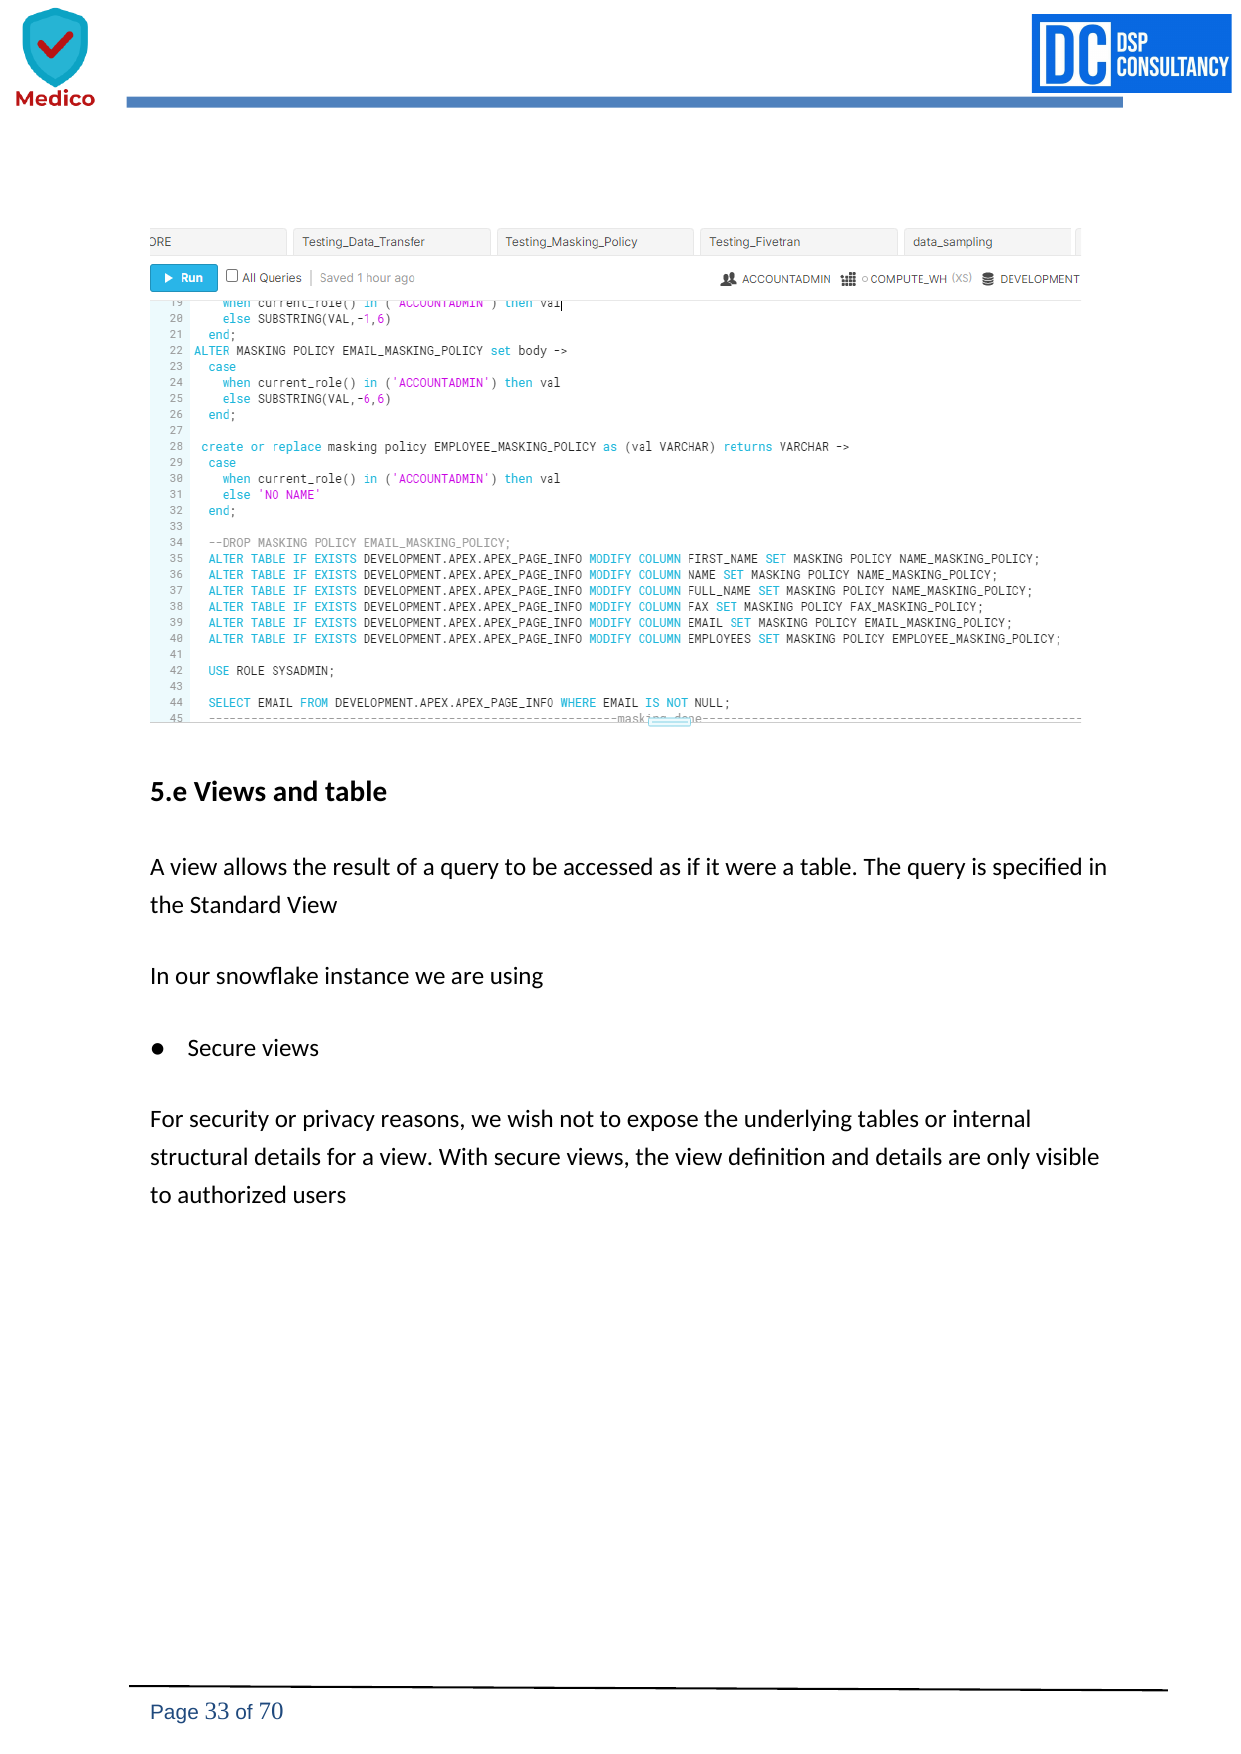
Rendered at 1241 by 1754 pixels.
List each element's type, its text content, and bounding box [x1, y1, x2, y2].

list Secure views [150, 1032, 1122, 1062]
picture [1031, 14, 1232, 93]
picture [150, 219, 1082, 733]
picture [6, 5, 102, 110]
text In our snowflake instance we are using [150, 960, 1122, 991]
text A view allows the result of a query to be accessed as if it were a table. The query is specified in the Standard View [150, 851, 1122, 919]
text For security or privacy reasons, we wish not to expose the underlying tables or internal structural details for a view. With secure views, the view definition and details are only visible to authorized users [150, 1103, 1122, 1210]
text 5.e Views and table [150, 773, 1122, 808]
